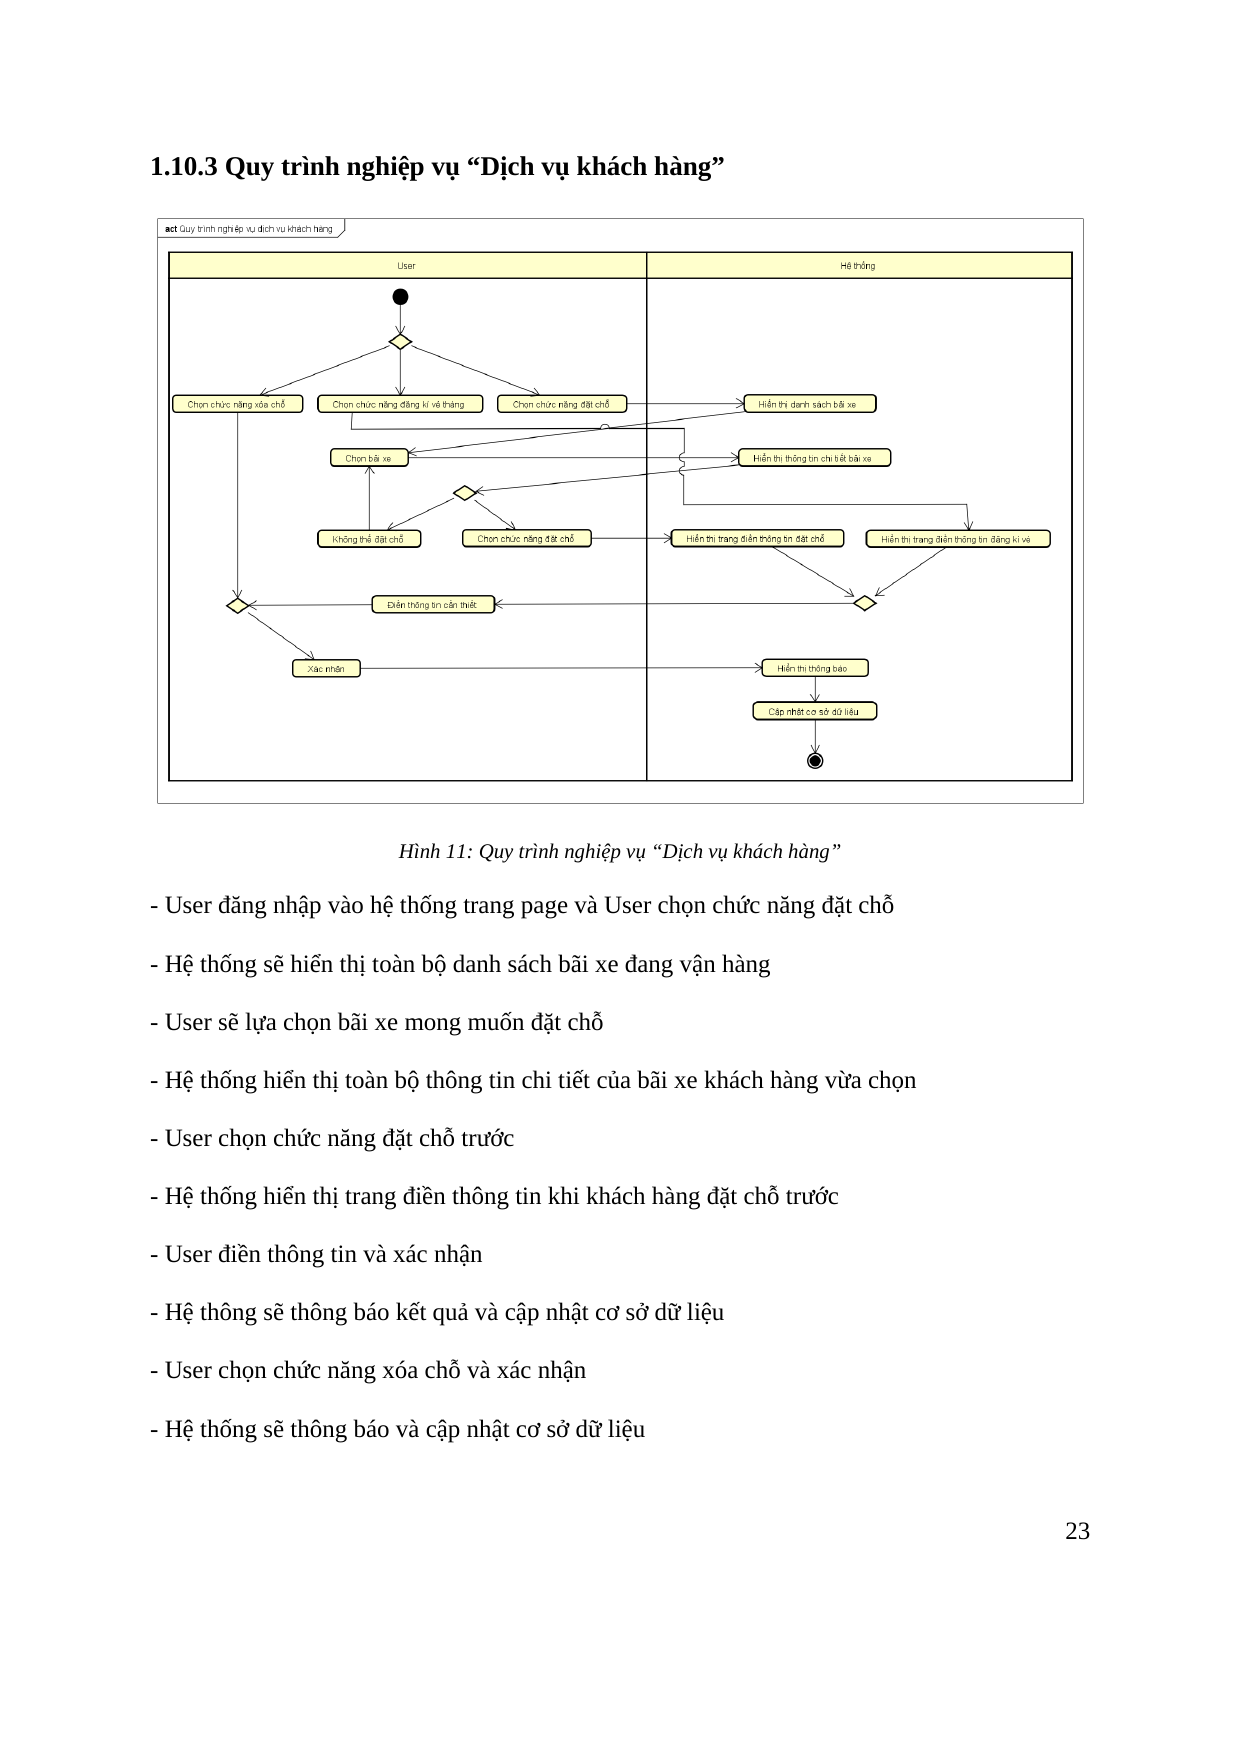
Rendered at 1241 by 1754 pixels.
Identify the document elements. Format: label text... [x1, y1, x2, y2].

text - Hệ thống hiển thị toàn bộ thông tin chi tiết của bãi xe khách hàng vừa chọn [150, 1065, 1090, 1094]
text - Hệ thống sẽ hiển thị toàn bộ danh sách bãi xe đang vận hàng [150, 949, 1090, 977]
text - User điền thông tin và xác nhận [150, 1239, 1090, 1268]
subtitle Quy trình nghiệp vụ “Dịch vụ khách hàng” [150, 150, 1090, 181]
text - Hệ thống sẽ thông báo và cập nhật cơ sở dữ liệu [150, 1414, 1090, 1442]
text - Hệ thống hiển thị trang điền thông tin khi khách hàng đặt chỗ trước [150, 1181, 1090, 1210]
text - Hệ thông sẽ thông báo kết quả và cập nhật cơ sở dữ liệu [150, 1297, 1090, 1326]
text - User chọn chức năng đặt chỗ trước [150, 1123, 1090, 1152]
text - User chọn chức năng xóa chỗ và xác nhận [150, 1356, 1090, 1384]
text - User sẽ lựa chọn bãi xe mong muốn đặt chỗ [150, 1007, 1090, 1036]
picture [150, 211, 1090, 810]
text Hình 11: Quy trình nghiệp vụ “Dịch vụ khách hàng” [150, 838, 1090, 863]
text - User đăng nhập vào hệ thống trang page và User chọn chức năng đặt chỗ [150, 891, 1090, 919]
